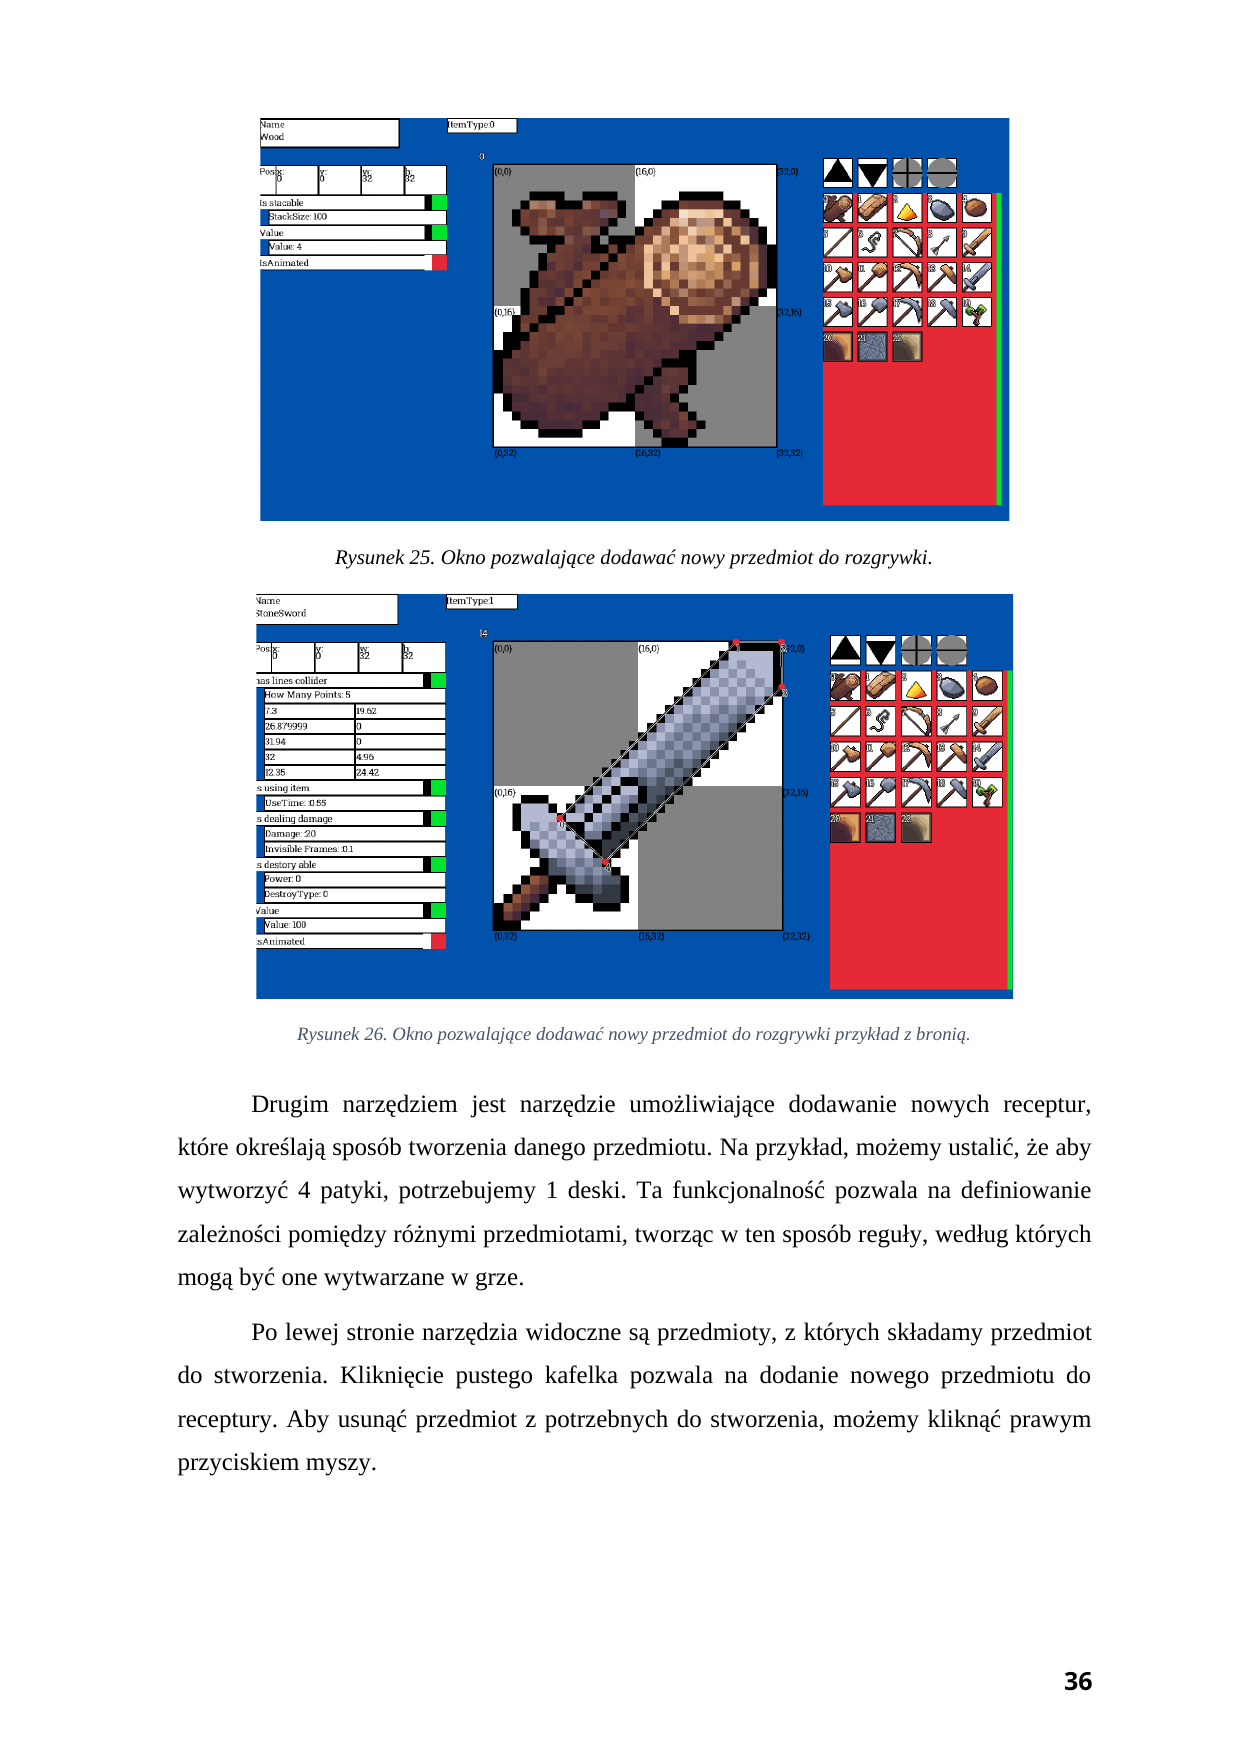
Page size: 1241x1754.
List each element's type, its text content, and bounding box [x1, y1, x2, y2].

subtitle Drugim narzędziem jest narzędzie umożliwiające dodawanie nowych receptur, które określają sposób tworzenia danego przedmiotu. Na przykład, możemy ustalić, że aby wytworzyć 4 patyki, potrzebujemy 1 deski. Ta funkcjonalność pozwala na definiowanie zależności pomiędzy różnymi przedmiotami, tworząc w ten sposób reguły, według których mogą być one wytwarzane w grze. [177, 1089, 1092, 1291]
picture [260, 118, 1010, 521]
picture [256, 593, 1014, 999]
subtitle Po lewej stronie narzędzia widoczne są przedmioty, z których składamy przedmiot do stworzenia. Kliknięcie pustego kafelka pozwala na dodanie nowego przedmiotu do receptury. Aby usunąć przedmiot z potrzebnych do stworzenia, możemy kliknąć prawym przyciskiem myszy. [177, 1317, 1092, 1476]
